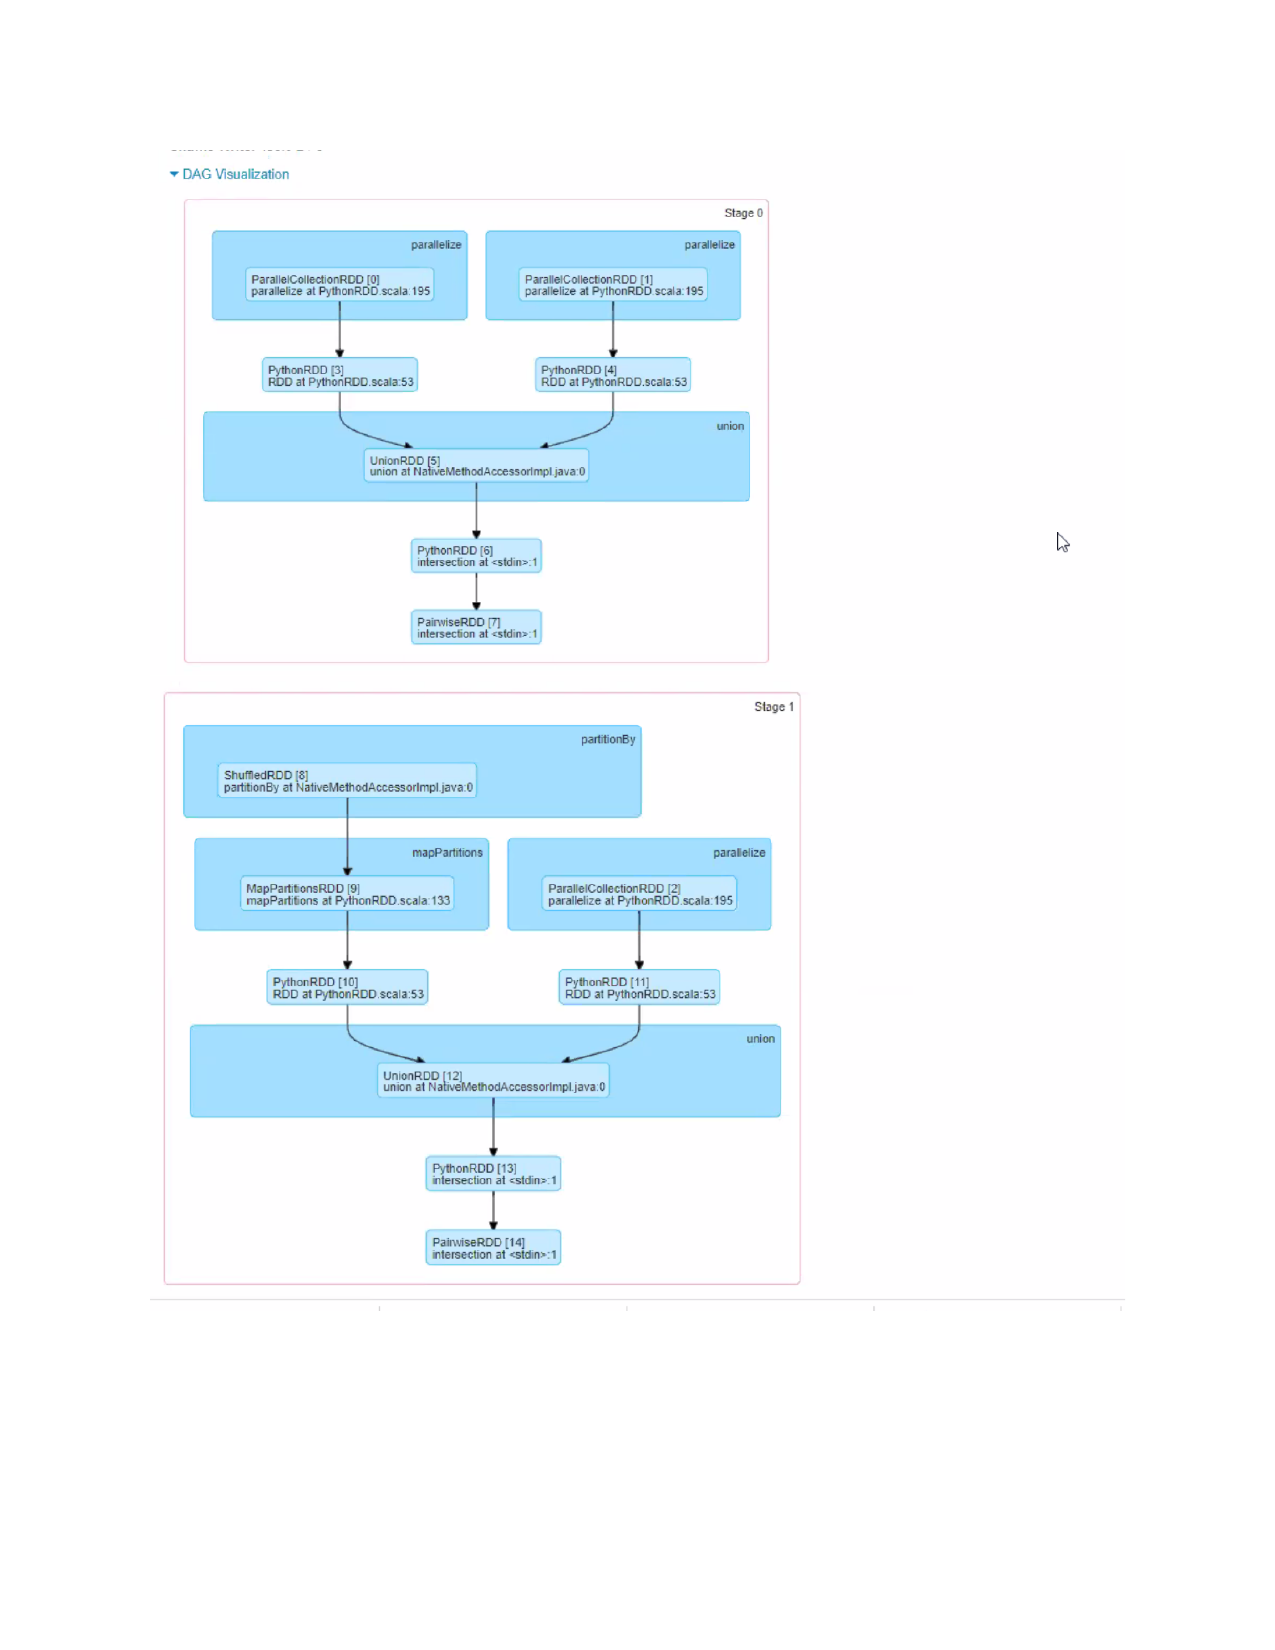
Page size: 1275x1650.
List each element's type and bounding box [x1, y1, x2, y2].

picture [150, 150, 1125, 675]
picture [150, 676, 1125, 1311]
